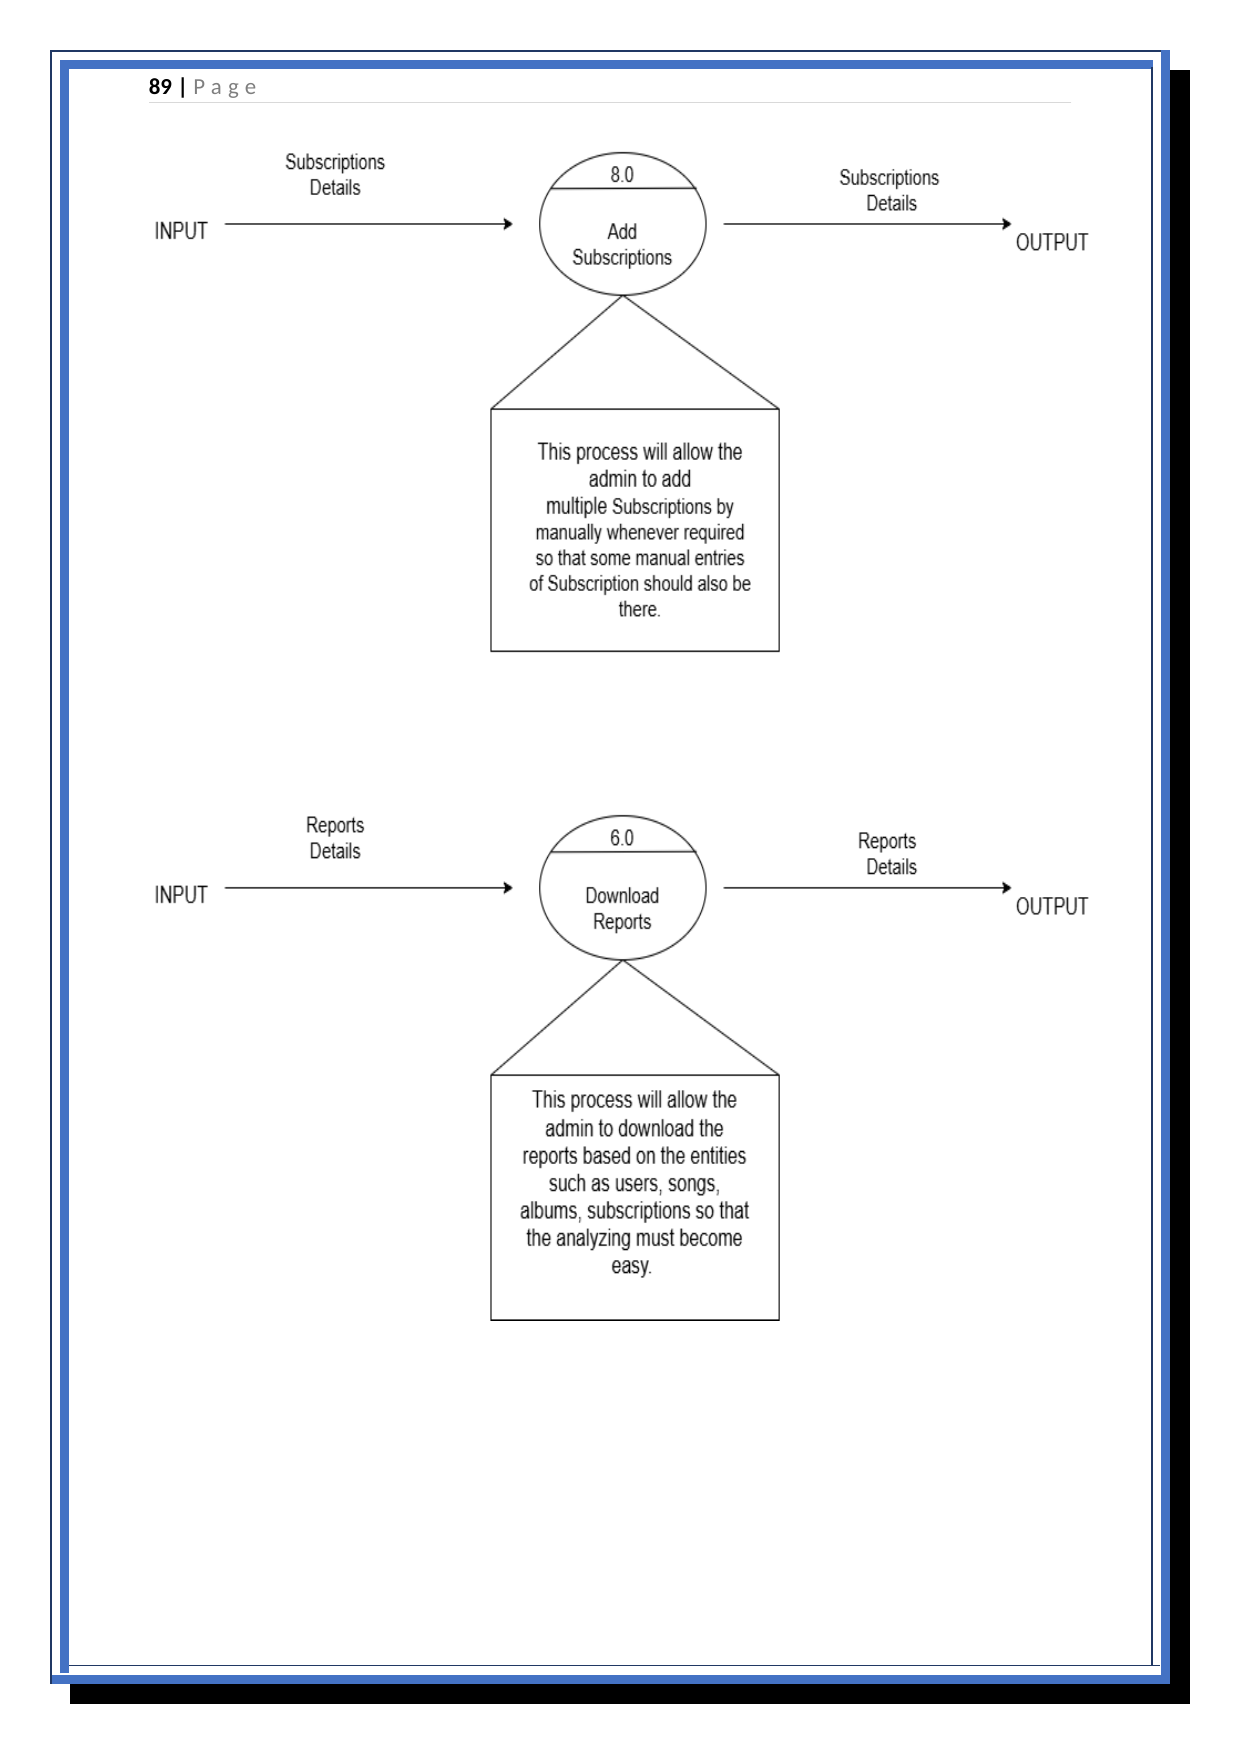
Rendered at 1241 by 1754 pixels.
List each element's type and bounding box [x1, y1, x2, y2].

picture [148, 148, 1089, 665]
picture [148, 811, 1089, 1321]
